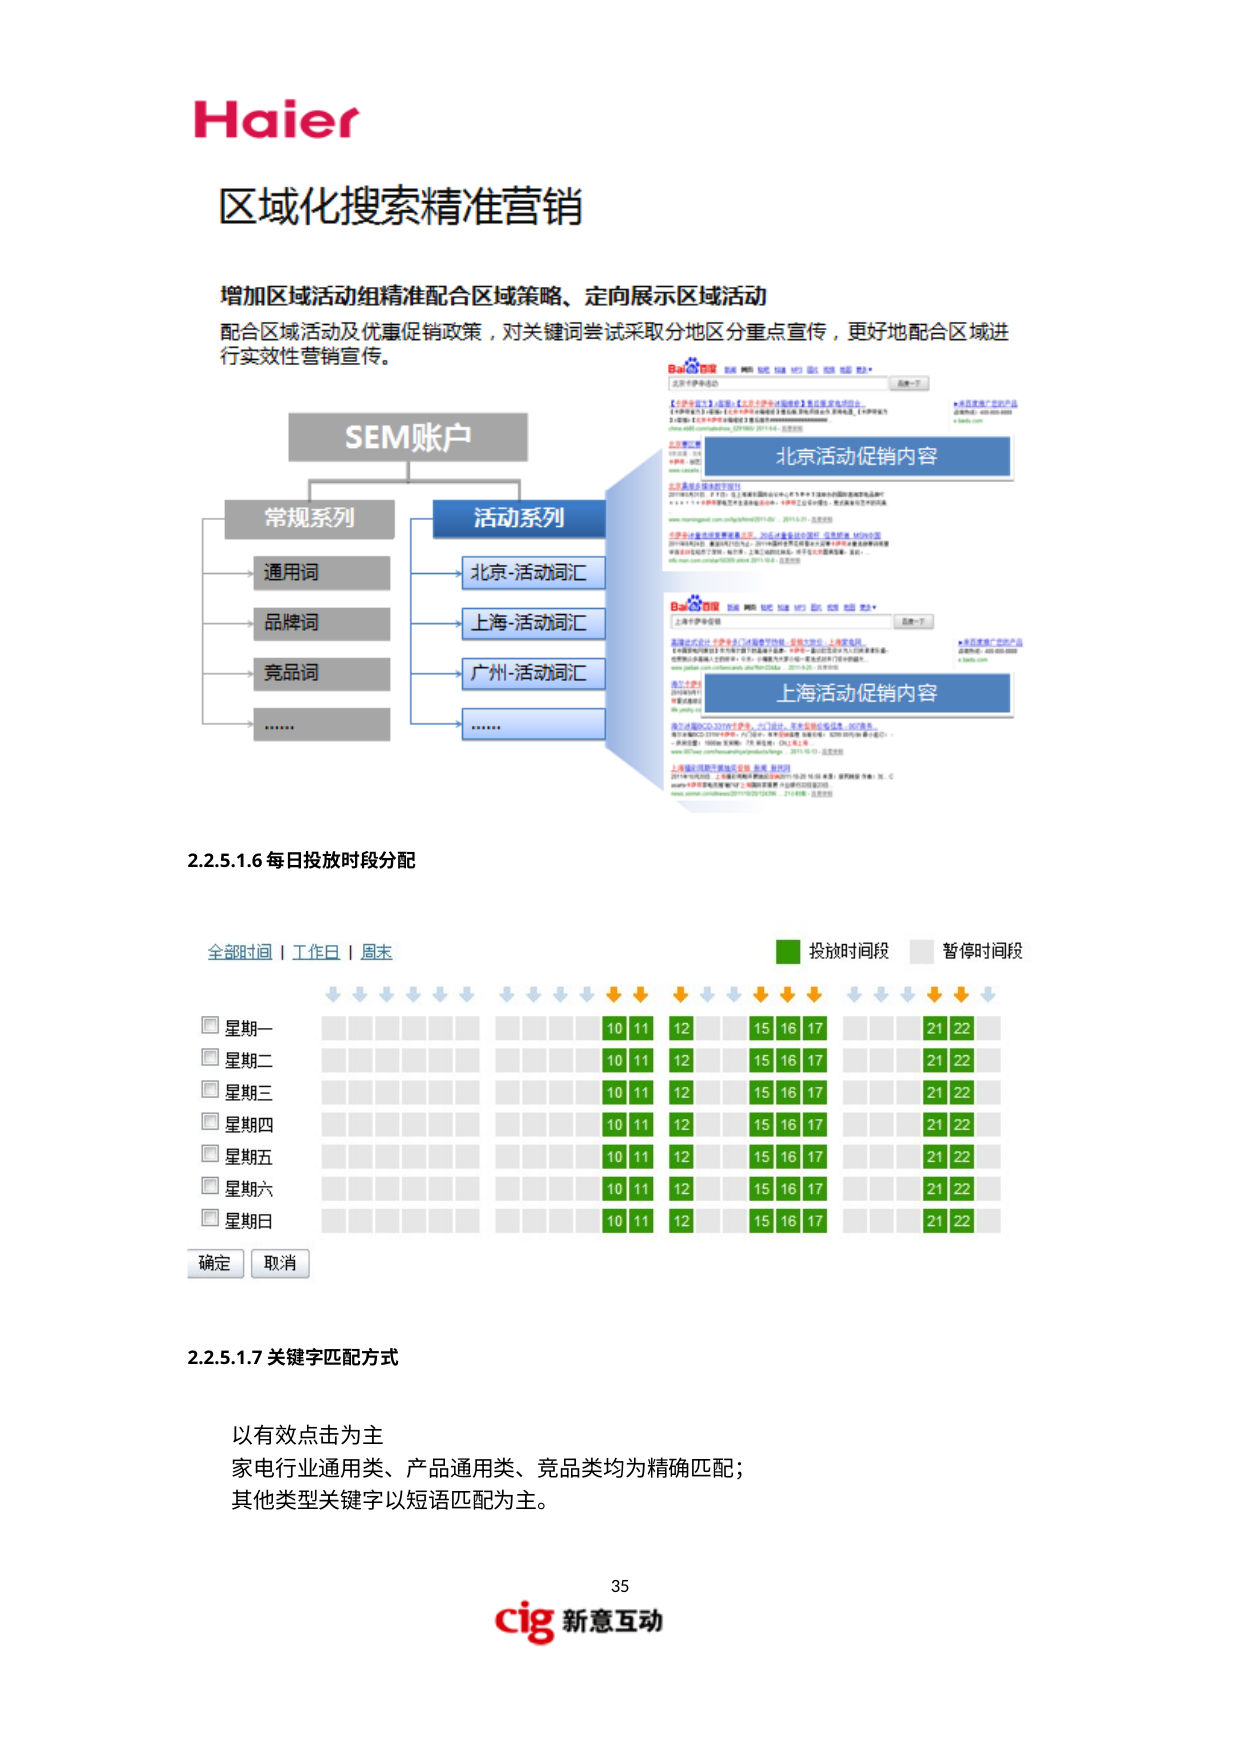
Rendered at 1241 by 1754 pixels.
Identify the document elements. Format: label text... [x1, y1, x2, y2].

text 以有效点击为主 [187, 1418, 1053, 1450]
picture [187, 920, 1053, 1296]
picture [187, 163, 1053, 813]
subtitle 2.2.5.1.6每日投放时段分配 [187, 843, 1053, 875]
text 家电行业通用类、产品通用类、竞品类均为精确匹配； [187, 1450, 1053, 1483]
picture [492, 1597, 671, 1651]
text 其他类型关键字以短语匹配为主。 [187, 1483, 1053, 1515]
picture [187, 88, 366, 143]
subtitle 2.2.5.1.7 关键字匹配方式 [187, 1340, 1053, 1372]
